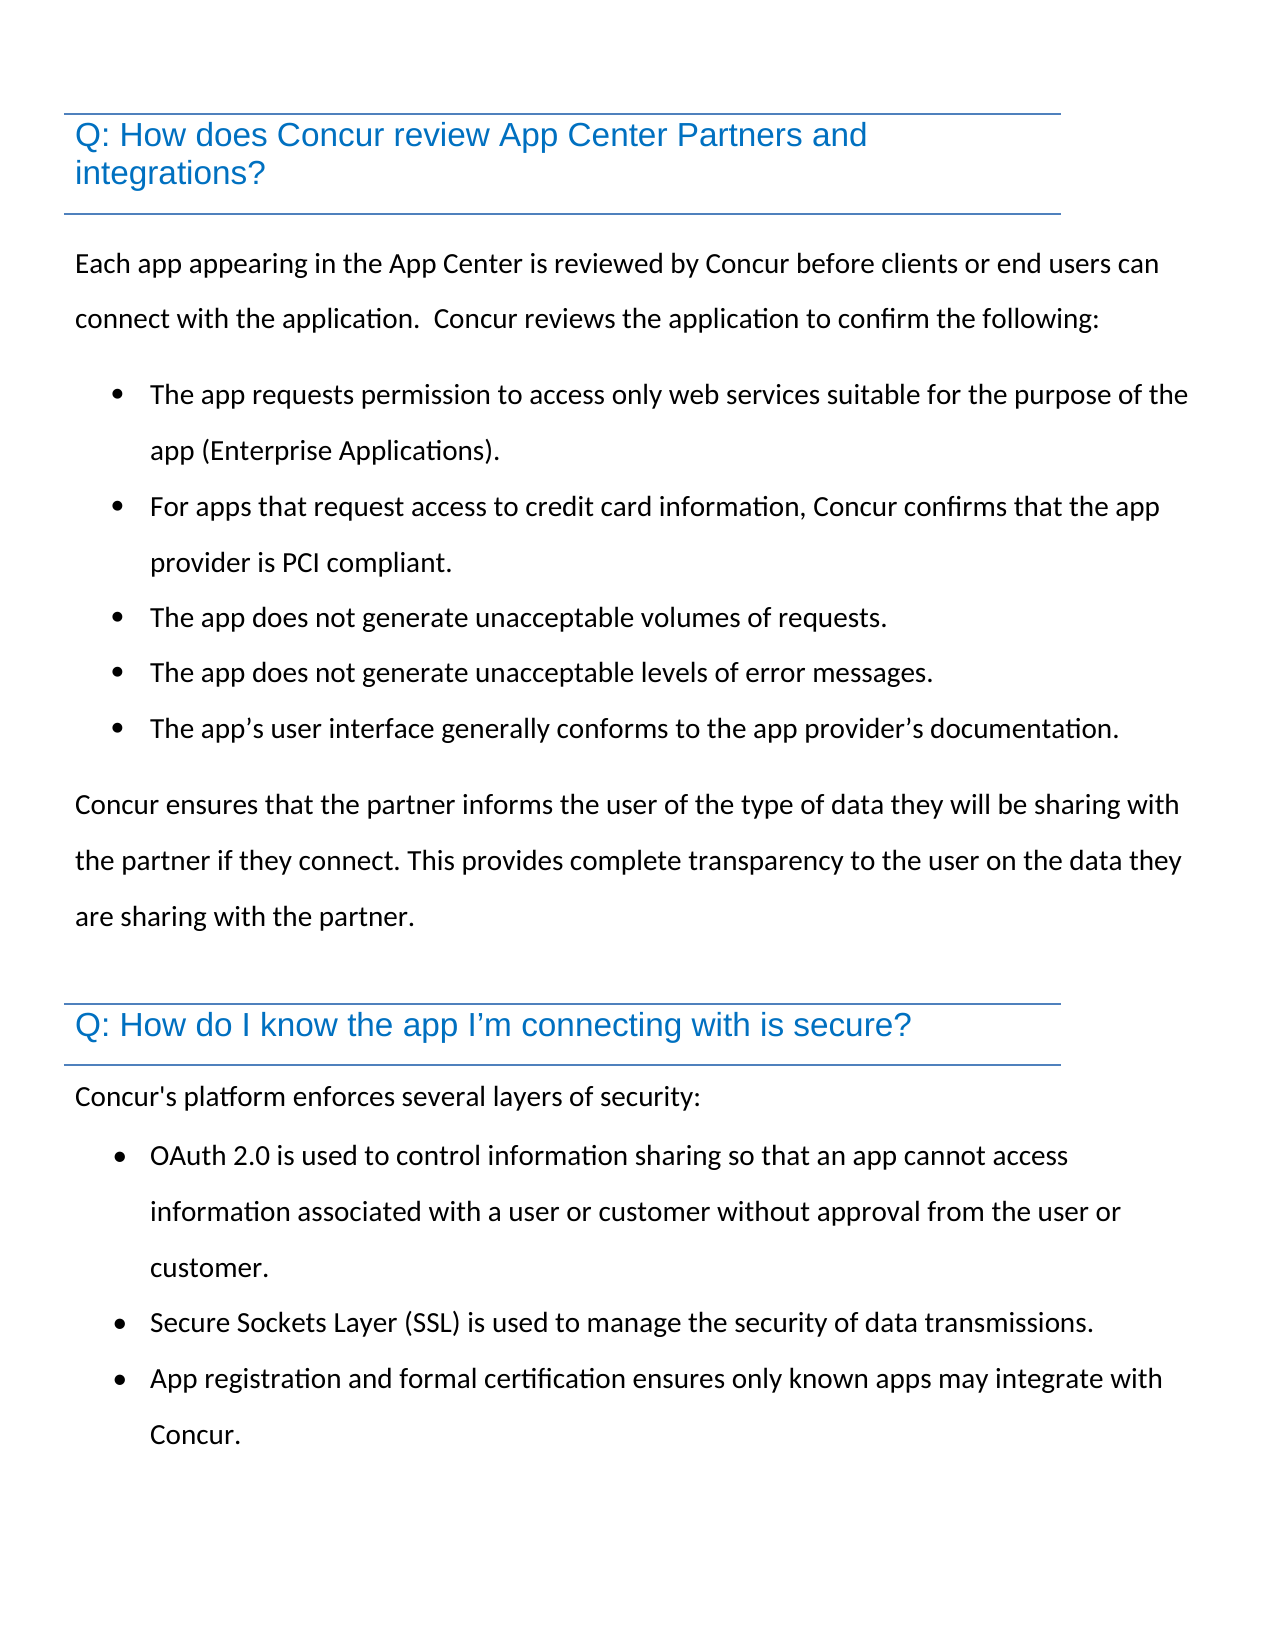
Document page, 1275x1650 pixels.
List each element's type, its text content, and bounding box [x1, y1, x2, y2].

text Concur ensures that the partner informs the user of the type of data they will be sharing with the partner if they connect. This provides complete transparency to the user on the data they are sharing with the partner. [75, 785, 1200, 935]
list Secure Sockets Layer (SSL) is used to manage the security of data transmissions. [112, 1303, 1200, 1341]
list The app does not generate unacceptable volumes of requests. [112, 598, 1200, 636]
list OAuth 2.0 is used to control information sharing so that an app cannot access information associated with a user or customer without approval from the user or customer. [112, 1136, 1200, 1286]
table_header Q: How do I know the app I’m connecting with is secure? [64, 1005, 1061, 1064]
list For apps that request access to credit card information, Concur confirms that the app provider is PCI compliant. [112, 487, 1200, 581]
text Concur's platform enforces several layers of security: [75, 1077, 1200, 1115]
list The app’s user interface generally conforms to the app provider’s documentation. [112, 709, 1200, 746]
list The app does not generate unacceptable levels of error messages. [112, 654, 1200, 691]
table_header Q: How does Concur review App Center Partners and integrations? [64, 115, 1061, 212]
list The app requests permission to access only web services suitable for the purpose of the app (Enterprise Applications). [112, 375, 1200, 469]
list App registration and formal certification ensures only known apps may integrate with Concur. [112, 1359, 1200, 1453]
text connect with the application. Concur reviews the application to confirm the following: [75, 299, 1200, 337]
text Each app appearing in the App Center is reviewed by Concur before clients or end users can [75, 112, 1200, 281]
